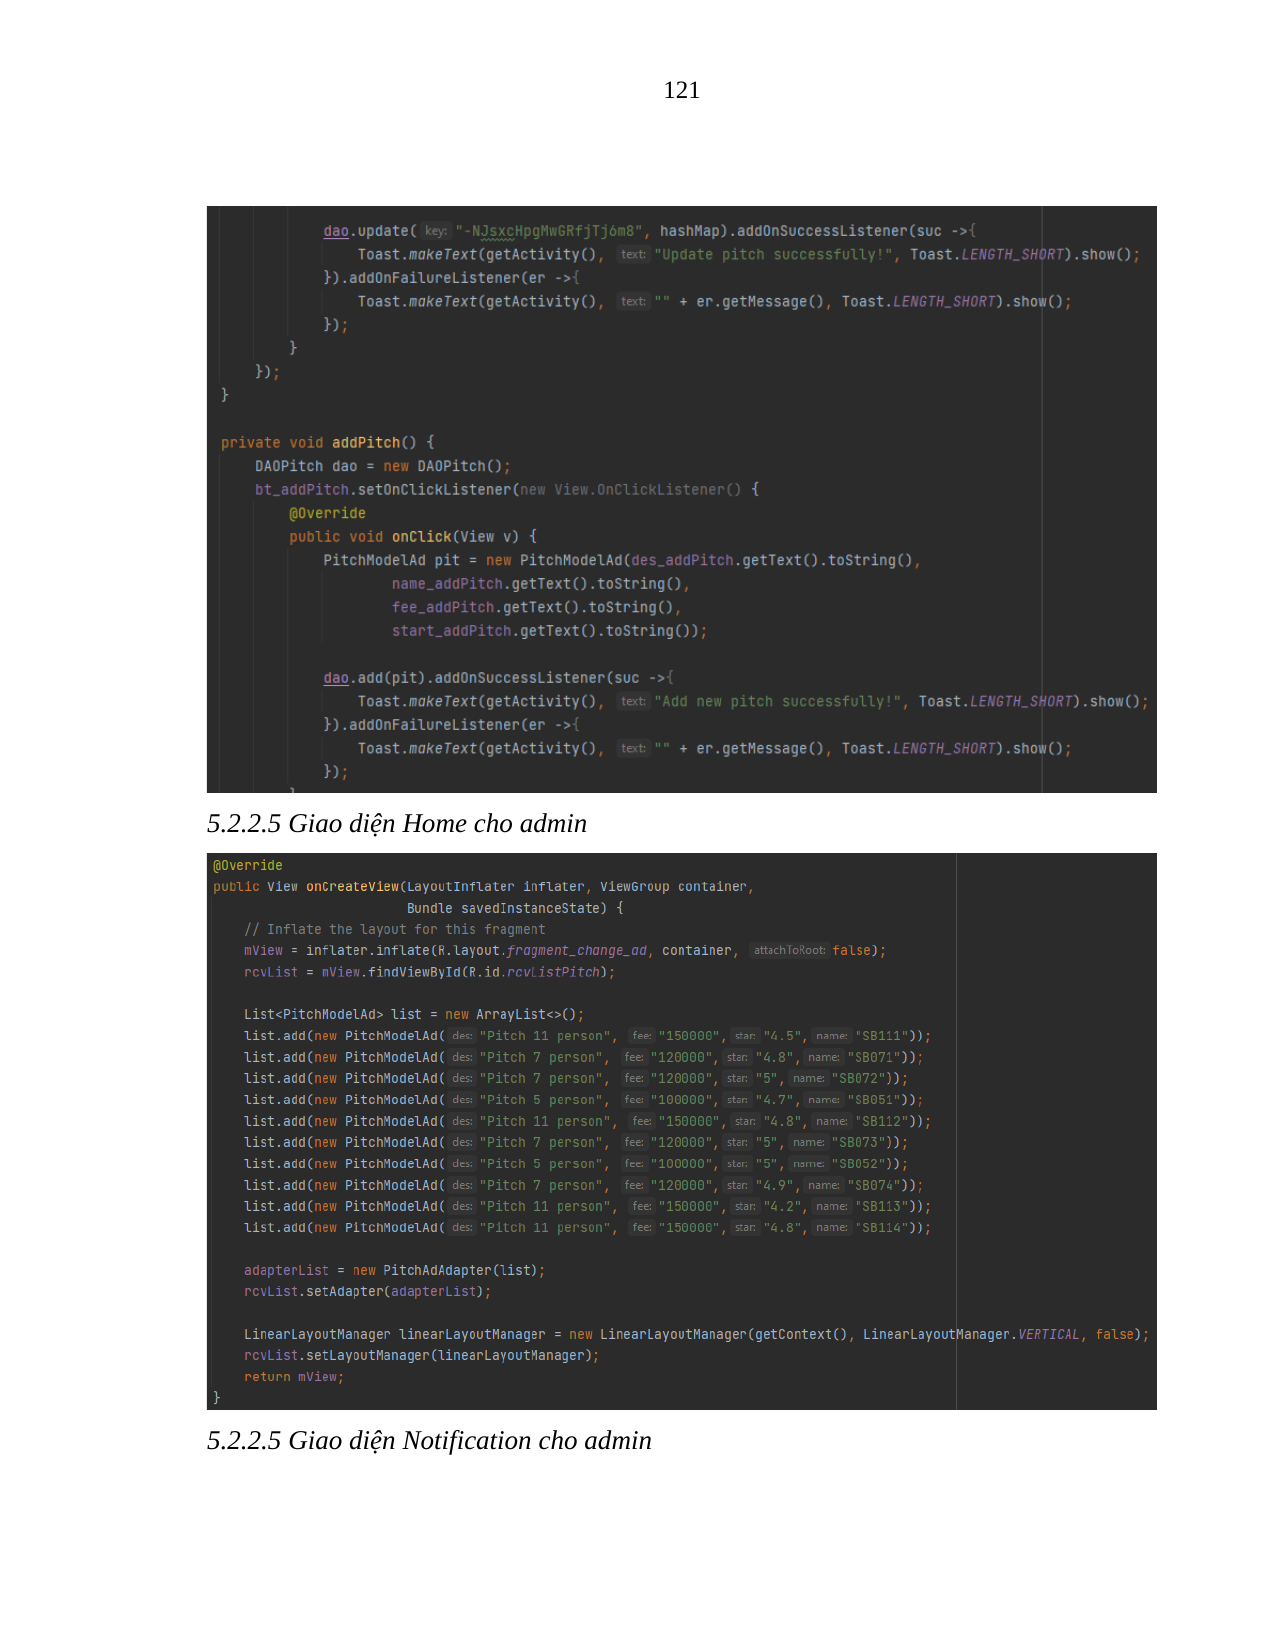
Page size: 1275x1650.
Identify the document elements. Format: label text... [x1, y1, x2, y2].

text 5.2.2.5 Giao diện Notification cho admin [207, 1424, 1157, 1455]
picture [206, 206, 1157, 793]
text 5.2.2.5 Giao diện Home cho admin [207, 807, 1157, 838]
picture [206, 853, 1157, 1410]
